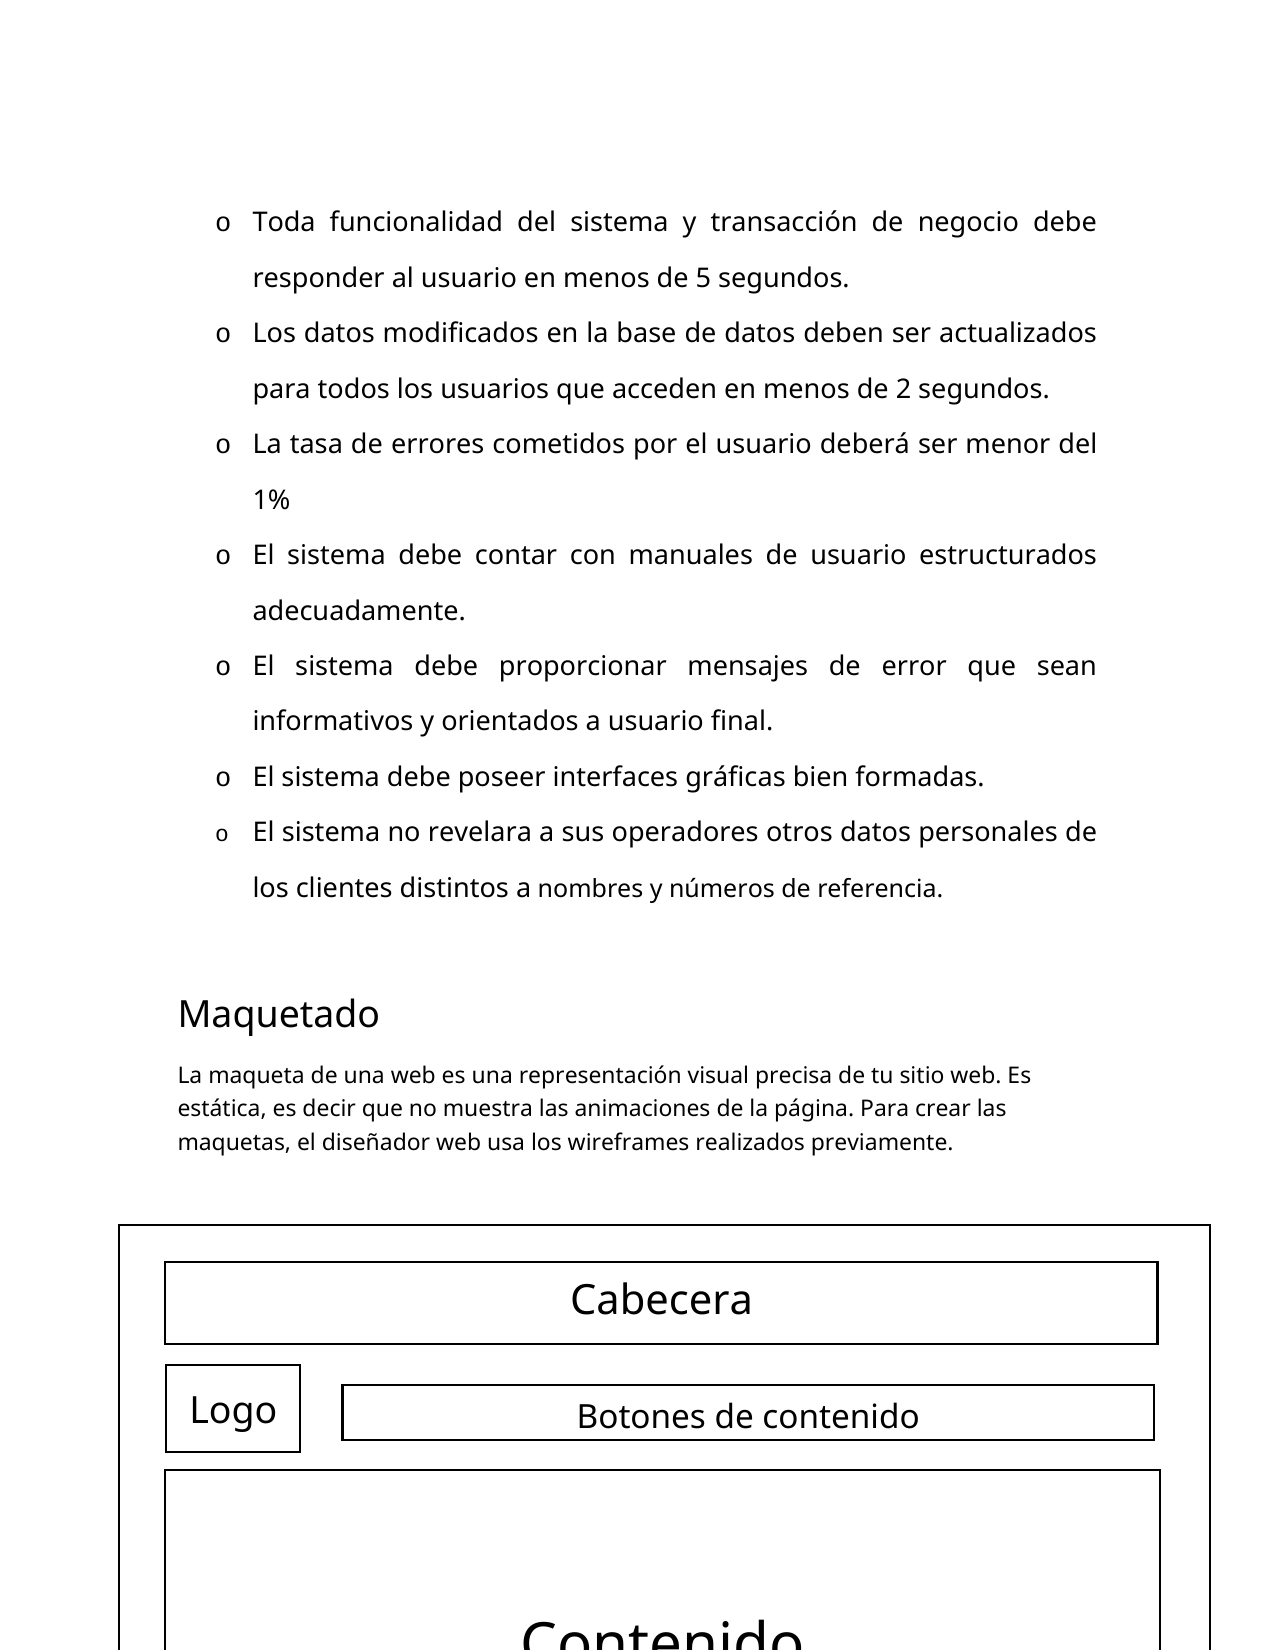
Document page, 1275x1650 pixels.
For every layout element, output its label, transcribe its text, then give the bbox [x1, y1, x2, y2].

list El sistema debe poseer interfaces gráficas bien formadas. [215, 757, 1098, 794]
text La maqueta de una web es una representación visual precisa de tu sitio web. Es estática, es decir que no muestra las animaciones de la página. Para crear las maquetas, el diseñador web usa los wireframes realizados previamente. [177, 1059, 1098, 1157]
list Los datos modificados en la base de datos deben ser actualizados para todos los usuarios que acceden en menos de 2 segundos. [215, 314, 1098, 406]
list El sistema debe contar con manuales de usuario estructurados adecuadamente. [215, 535, 1098, 628]
text Maquetado [177, 987, 1098, 1038]
list Toda funcionalidad del sistema y transacción de negocio debe responder al usuario en menos de 5 segundos. [215, 203, 1098, 295]
list La tasa de errores cometidos por el usuario deberá ser menor del 1% [215, 424, 1098, 517]
list El sistema no revelara a sus operadores otros datos personales de los clientes distintos a nombres y números de referencia. [215, 813, 1098, 905]
list El sistema debe proporcionar mensajes de error que sean informativos y orientados a usuario final. [215, 646, 1098, 739]
